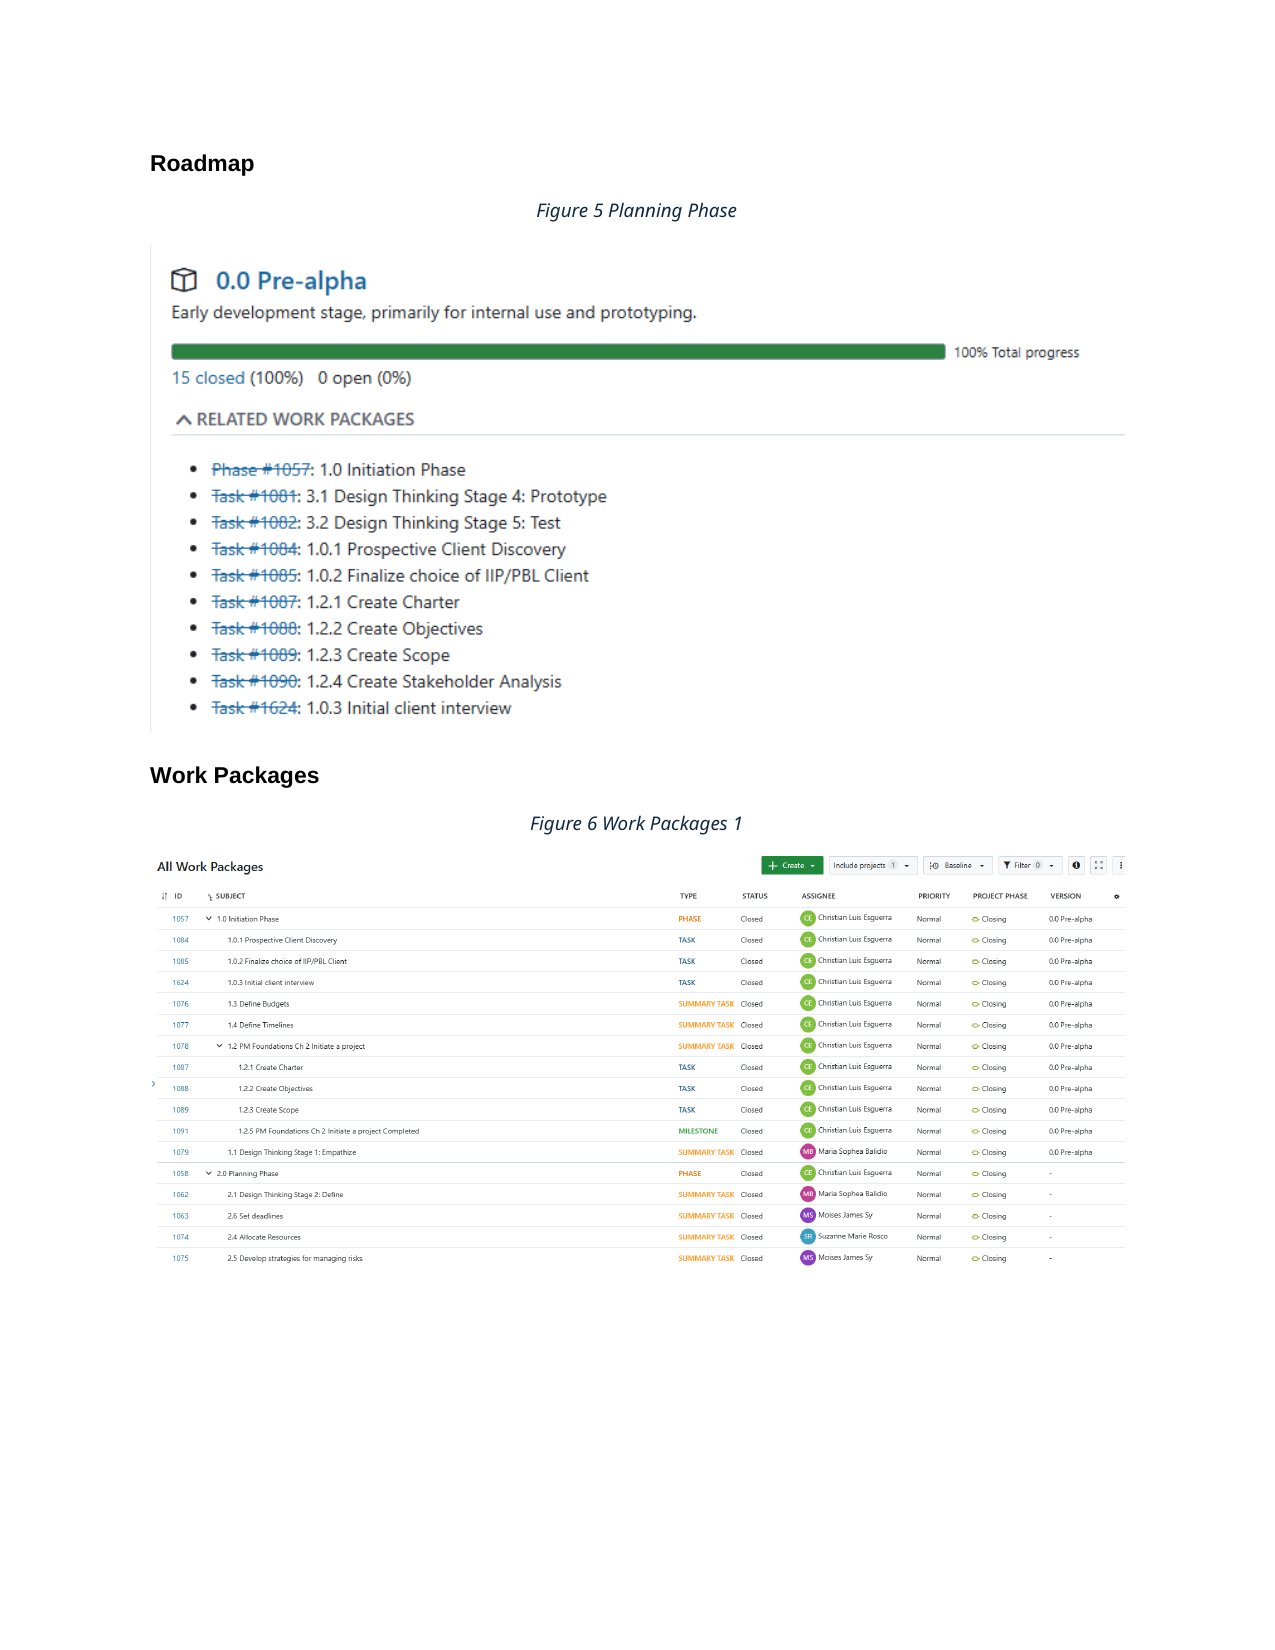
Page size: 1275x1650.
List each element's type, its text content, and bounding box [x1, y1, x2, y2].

picture [150, 244, 1125, 733]
picture [150, 856, 1125, 1267]
subtitle Roadmap [150, 150, 1125, 176]
subtitle Work Packages [150, 762, 1125, 788]
text Figure 6 Work Packages 1 [150, 810, 1125, 835]
text Figure 5 Planning Phase [150, 198, 1125, 223]
